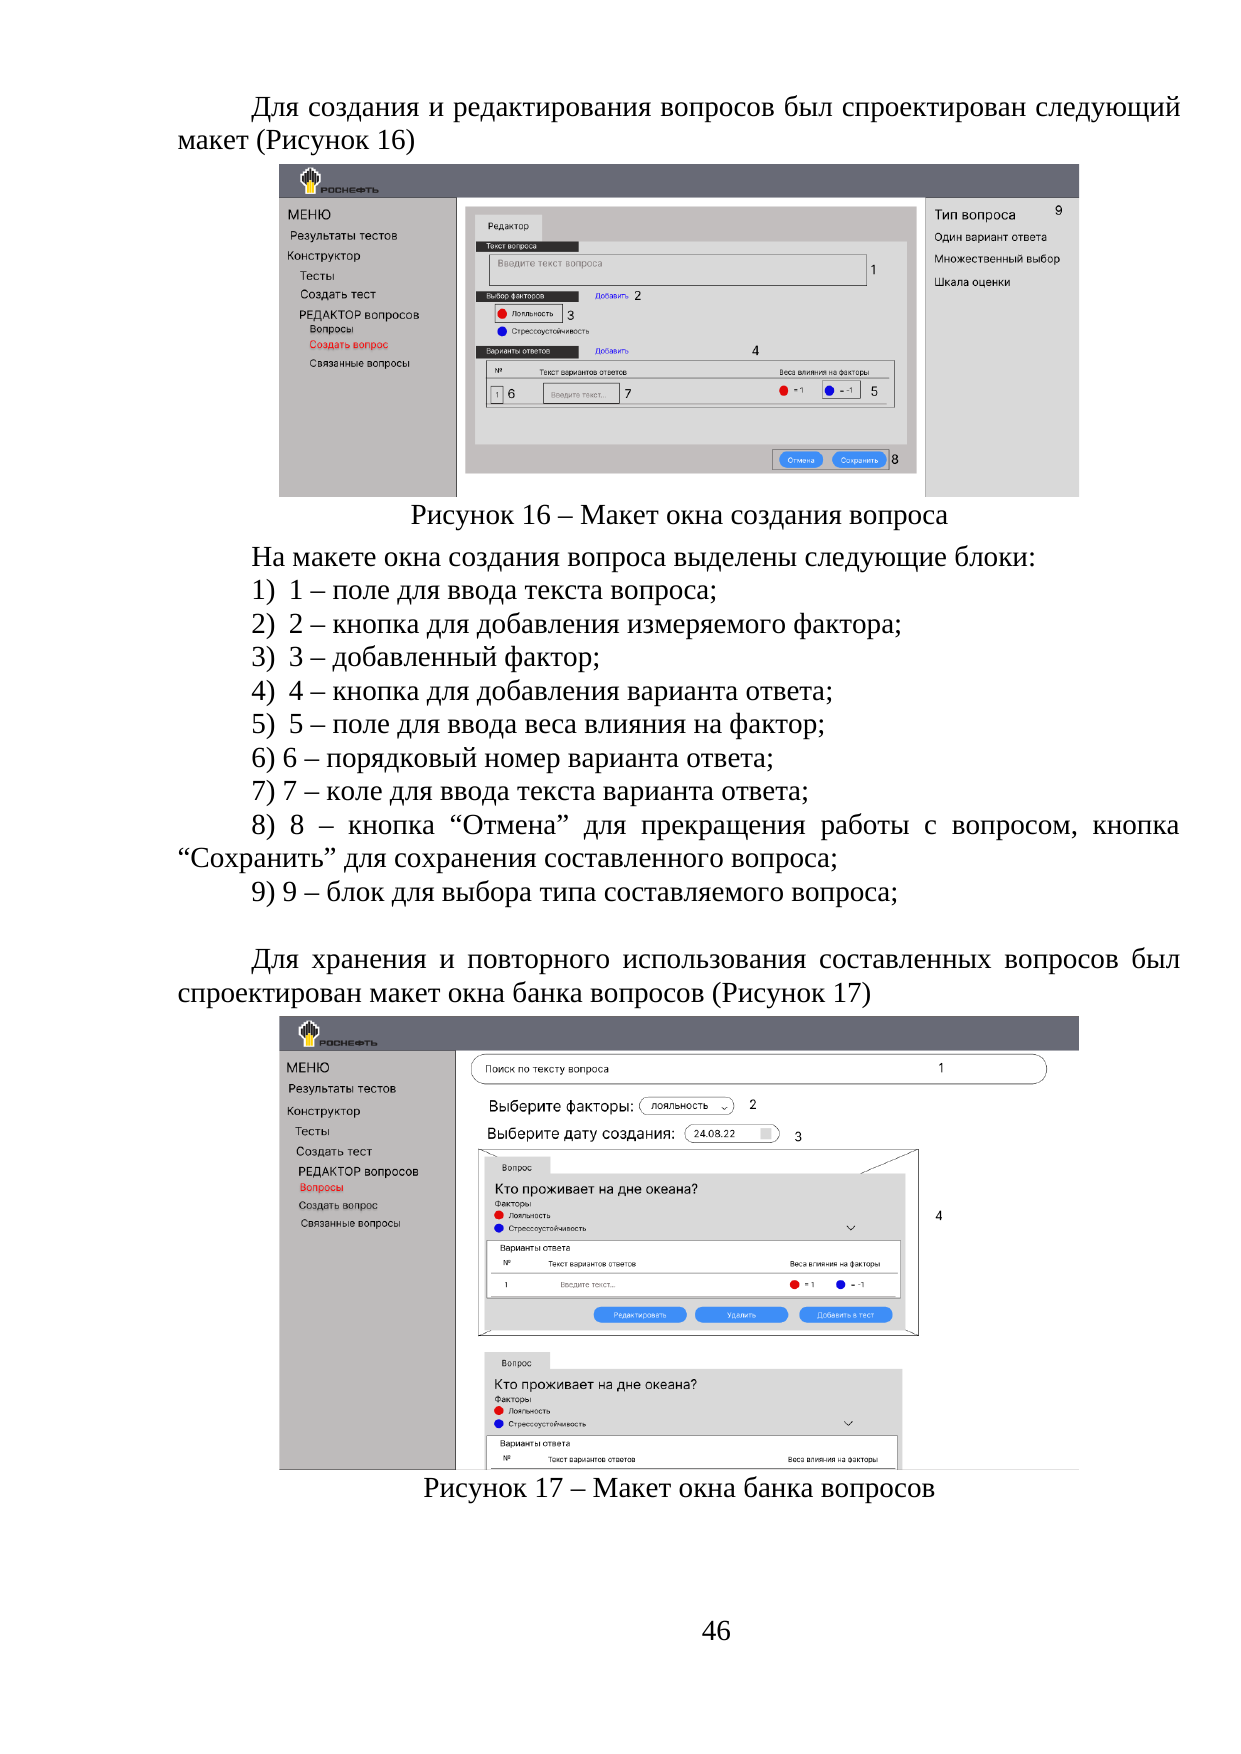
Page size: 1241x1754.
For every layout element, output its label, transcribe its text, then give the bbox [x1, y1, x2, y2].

text Рисунок 17 – Макет окна банка вопросов [177, 1470, 1181, 1503]
text Для создания и редактирования вопросов был спроектирован следующий макет (Рисунок 16) [177, 89, 1181, 156]
text На макете окна создания вопроса выделены следующие блоки: [177, 539, 1181, 572]
list 4 – кнопка для добавления варианта ответа; [251, 673, 1181, 706]
text 7) 7 – коле для ввода текста варианта ответа; [177, 773, 1181, 807]
text 8) 8 – кнопка “Отмена” для прекращения работы с вопросом, кнопка “Сохранить” для сохранения составленного вопроса; [177, 807, 1181, 874]
list 2 – кнопка для добавления измеряемого фактора; [251, 606, 1181, 639]
list 5 – поле для ввода веса влияния на фактор; [251, 706, 1181, 740]
text 6) 6 – порядковый номер варианта ответа; [177, 740, 1181, 773]
list 1 – поле для ввода текста вопроса; [251, 572, 1181, 606]
list 3 – добавленный фактор; [251, 639, 1181, 673]
text 9) 9 – блок для выбора типа составляемого вопроса; [177, 874, 1181, 908]
text Рисунок 16 – Макет окна создания вопроса [177, 497, 1181, 530]
picture [279, 1016, 1079, 1470]
picture [279, 164, 1080, 497]
text Для хранения и повторного использования составленных вопросов был спроектирован макет окна банка вопросов (Рисунок 17) [177, 941, 1181, 1008]
